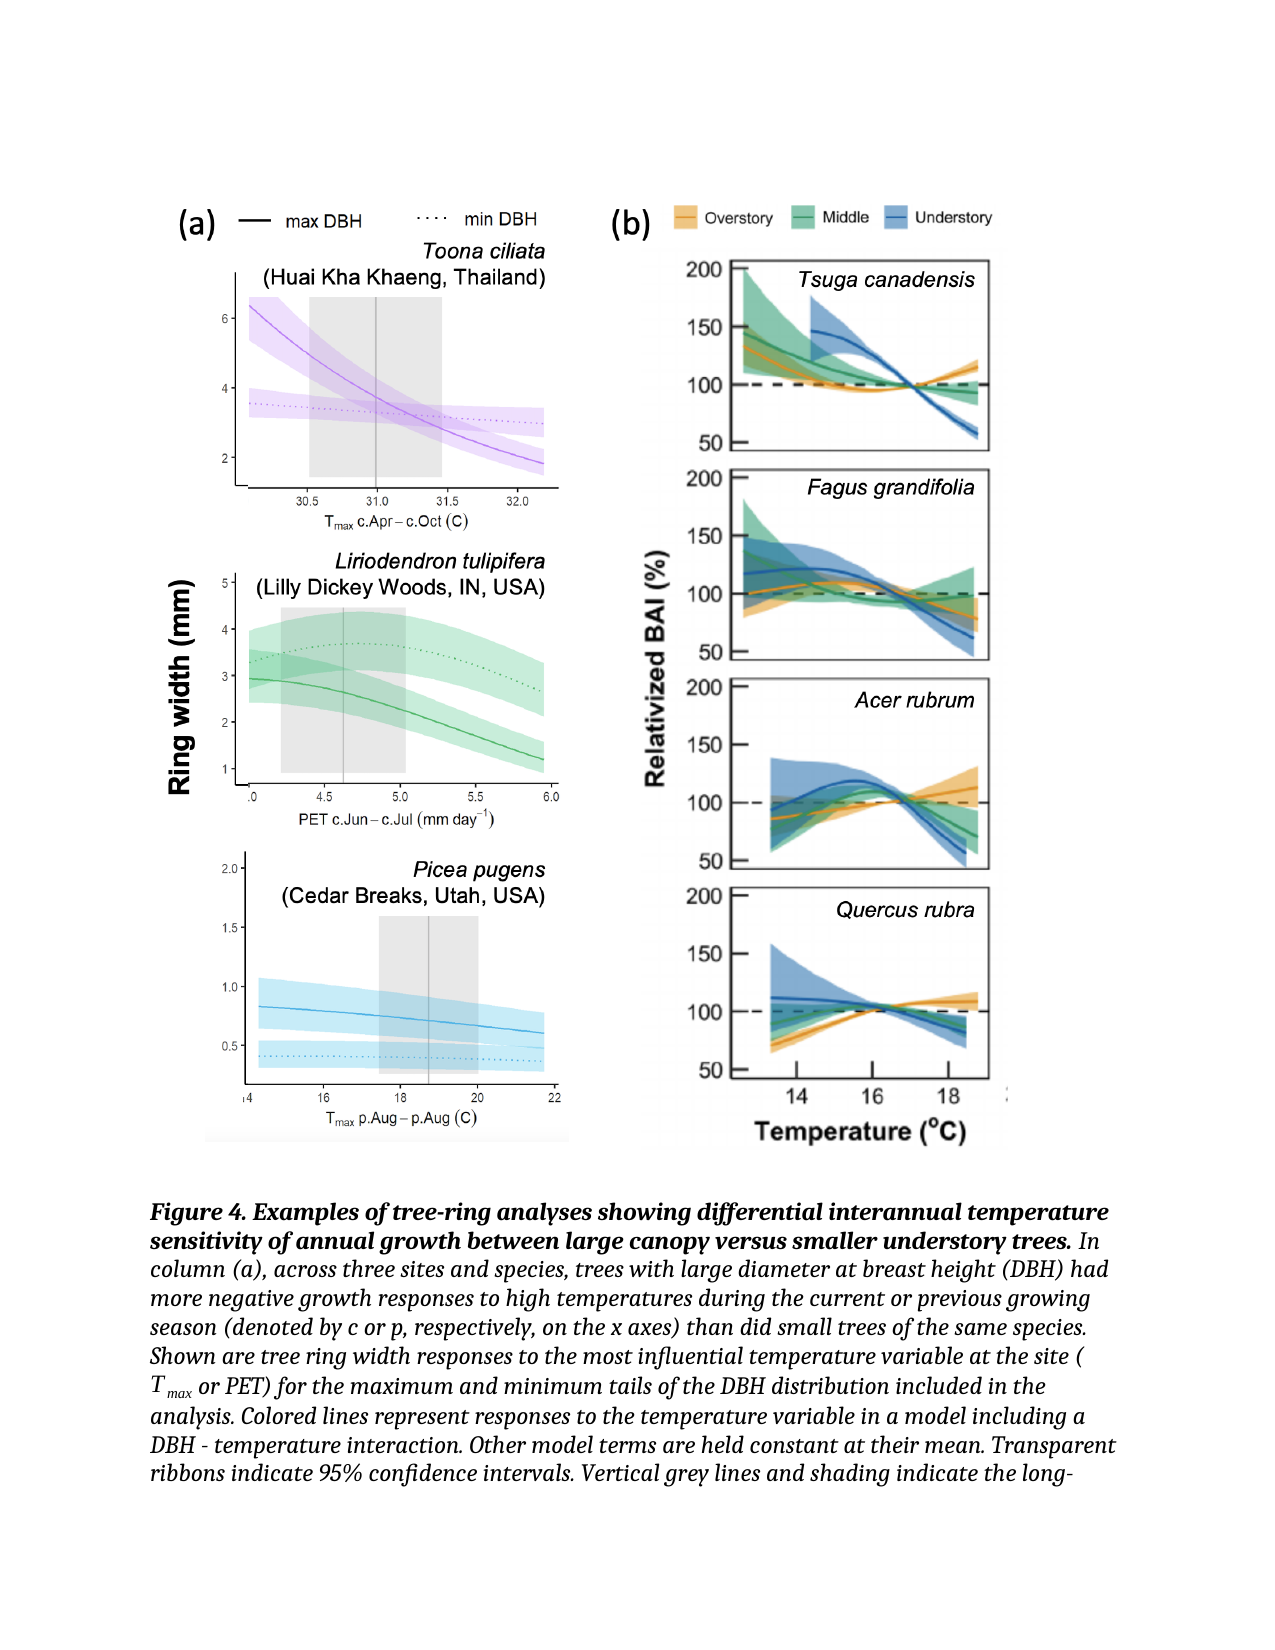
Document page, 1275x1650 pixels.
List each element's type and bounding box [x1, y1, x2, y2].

text [150, 1198, 1125, 1488]
picture [150, 150, 1025, 1177]
